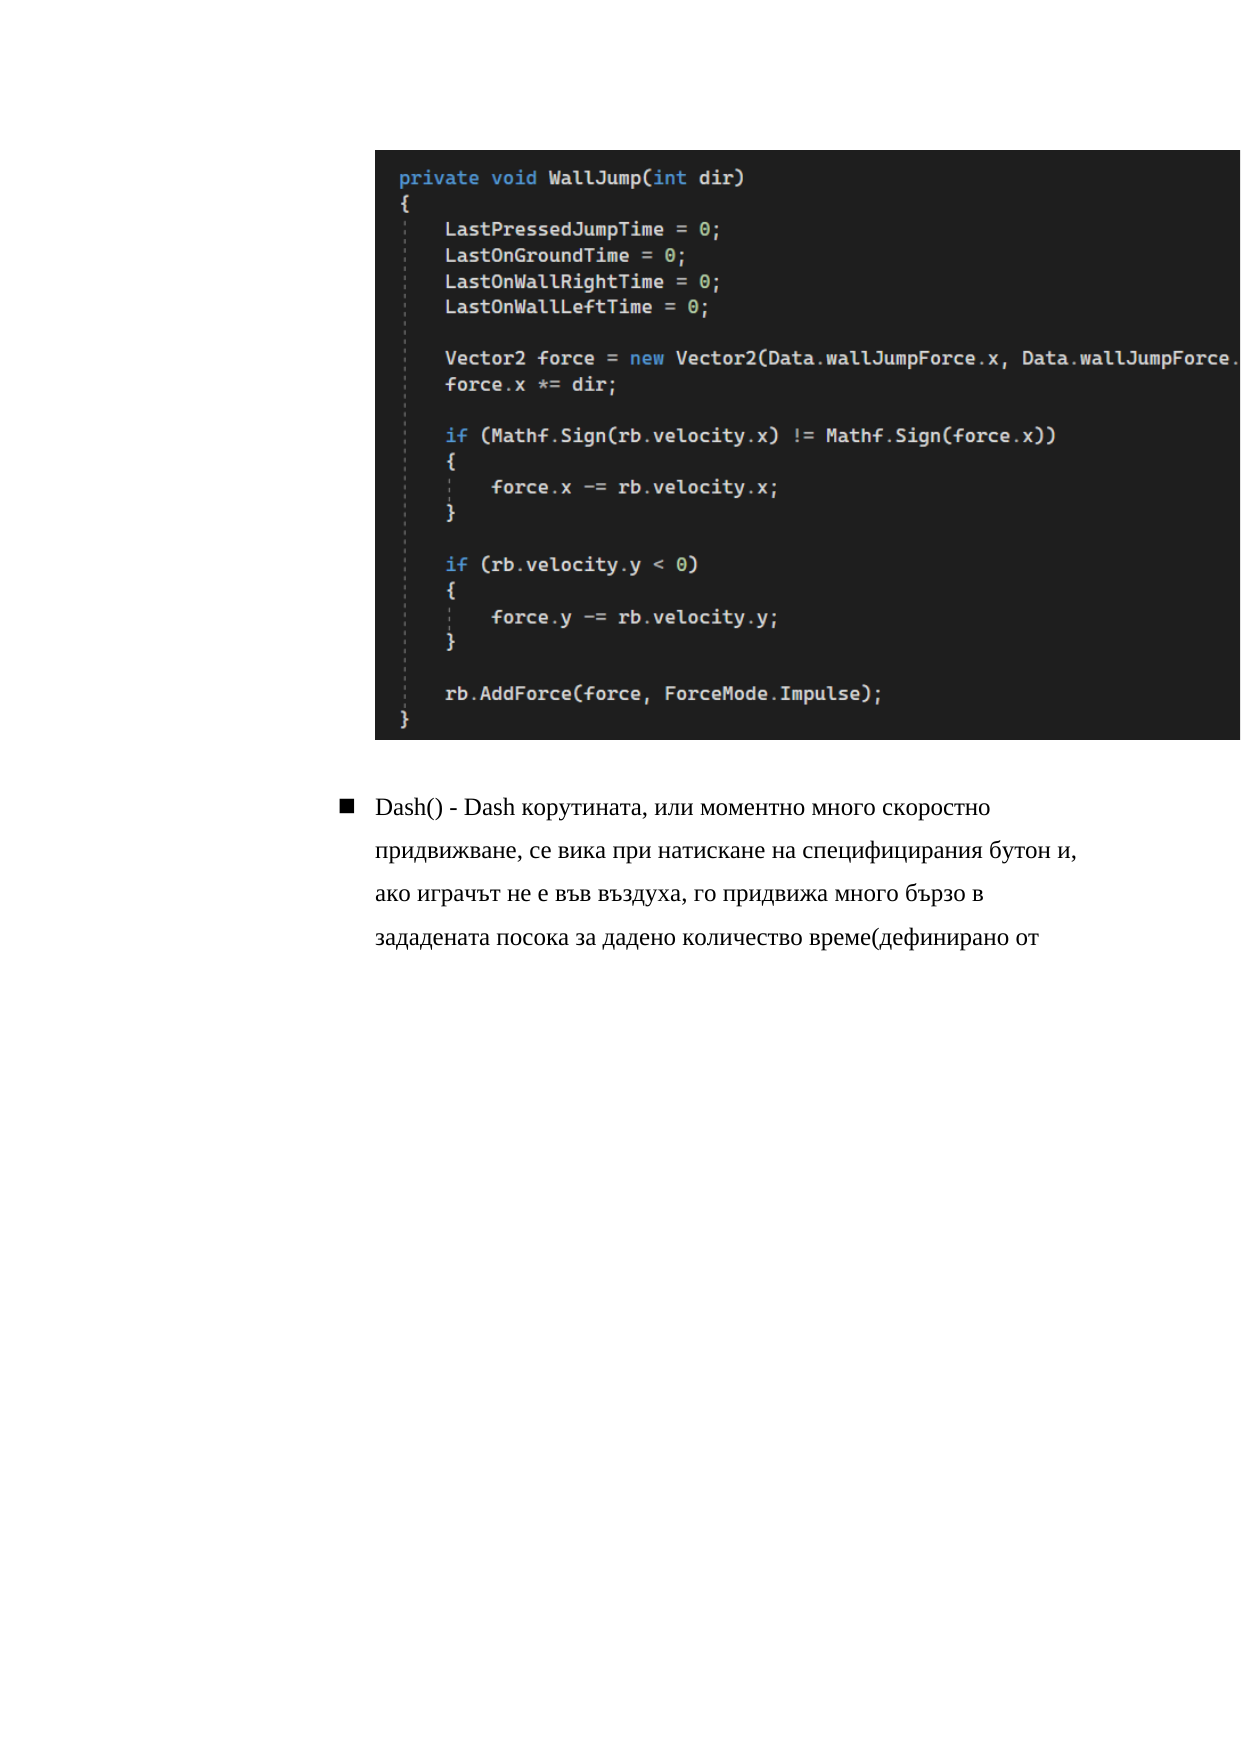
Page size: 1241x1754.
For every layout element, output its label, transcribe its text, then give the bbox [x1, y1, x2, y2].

picture [375, 150, 1241, 740]
list Dash() - Dash корутината, или моментно много скоростно придвижване, се вика при натискане на специфицирания бутон и, ако играчът не е във въздуха, го придвижа много бързо в зададената посока за дадено количество време(дефинирано от dashLength) [337, 792, 1090, 950]
